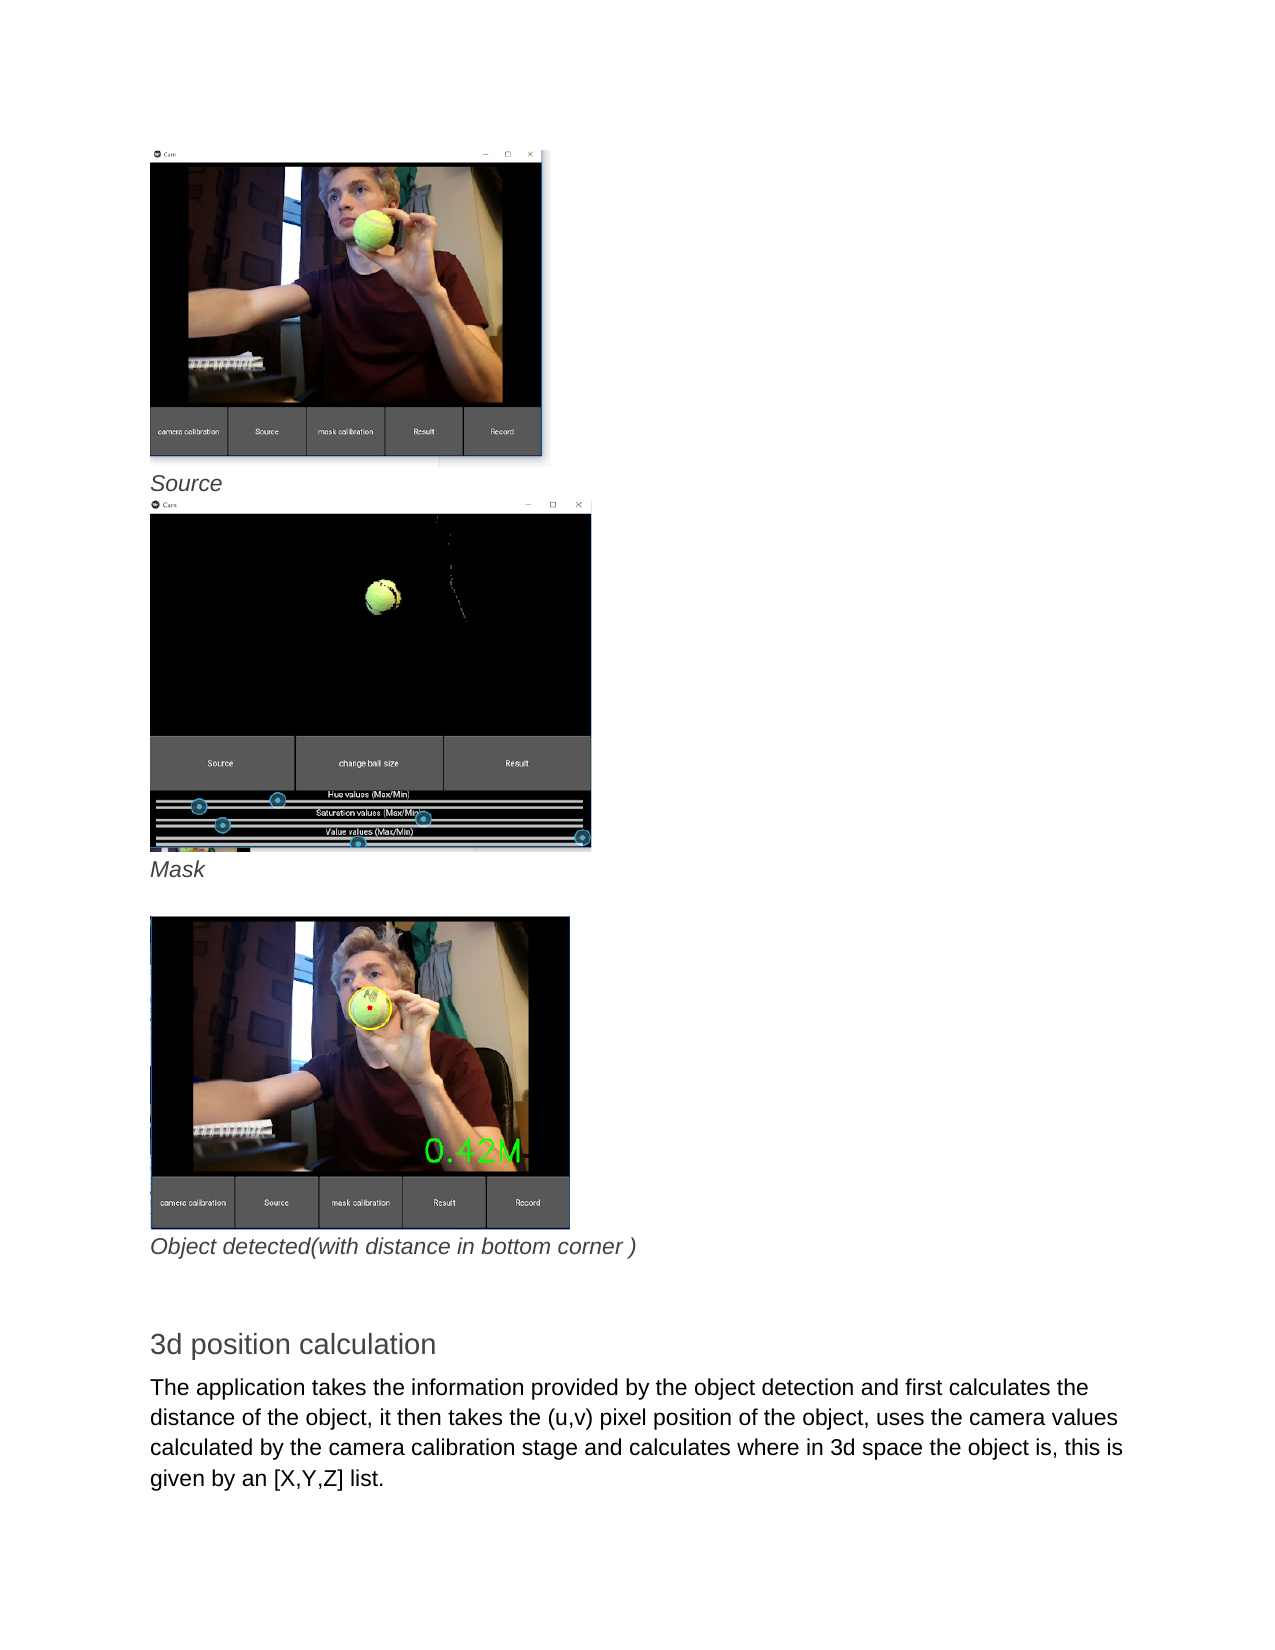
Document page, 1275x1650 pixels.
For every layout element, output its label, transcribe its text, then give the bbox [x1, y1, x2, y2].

picture [150, 500, 592, 852]
subtitle 3d position calculation [150, 1327, 1125, 1361]
text Source [150, 470, 1125, 497]
picture [150, 150, 551, 467]
text Mask [150, 856, 1125, 882]
text The application takes the information provided by the object detection and first calculates the distance of the object, it then takes the (u,v) pixel position of the object, uses the camera values calculated by the camera calibration stage and calculates where in 3d space the object is, this is given by an [X,Y,Z] list. [150, 1374, 1125, 1491]
picture [150, 916, 570, 1230]
text Object detected(with distance in bottom corner ) [150, 1233, 1125, 1259]
